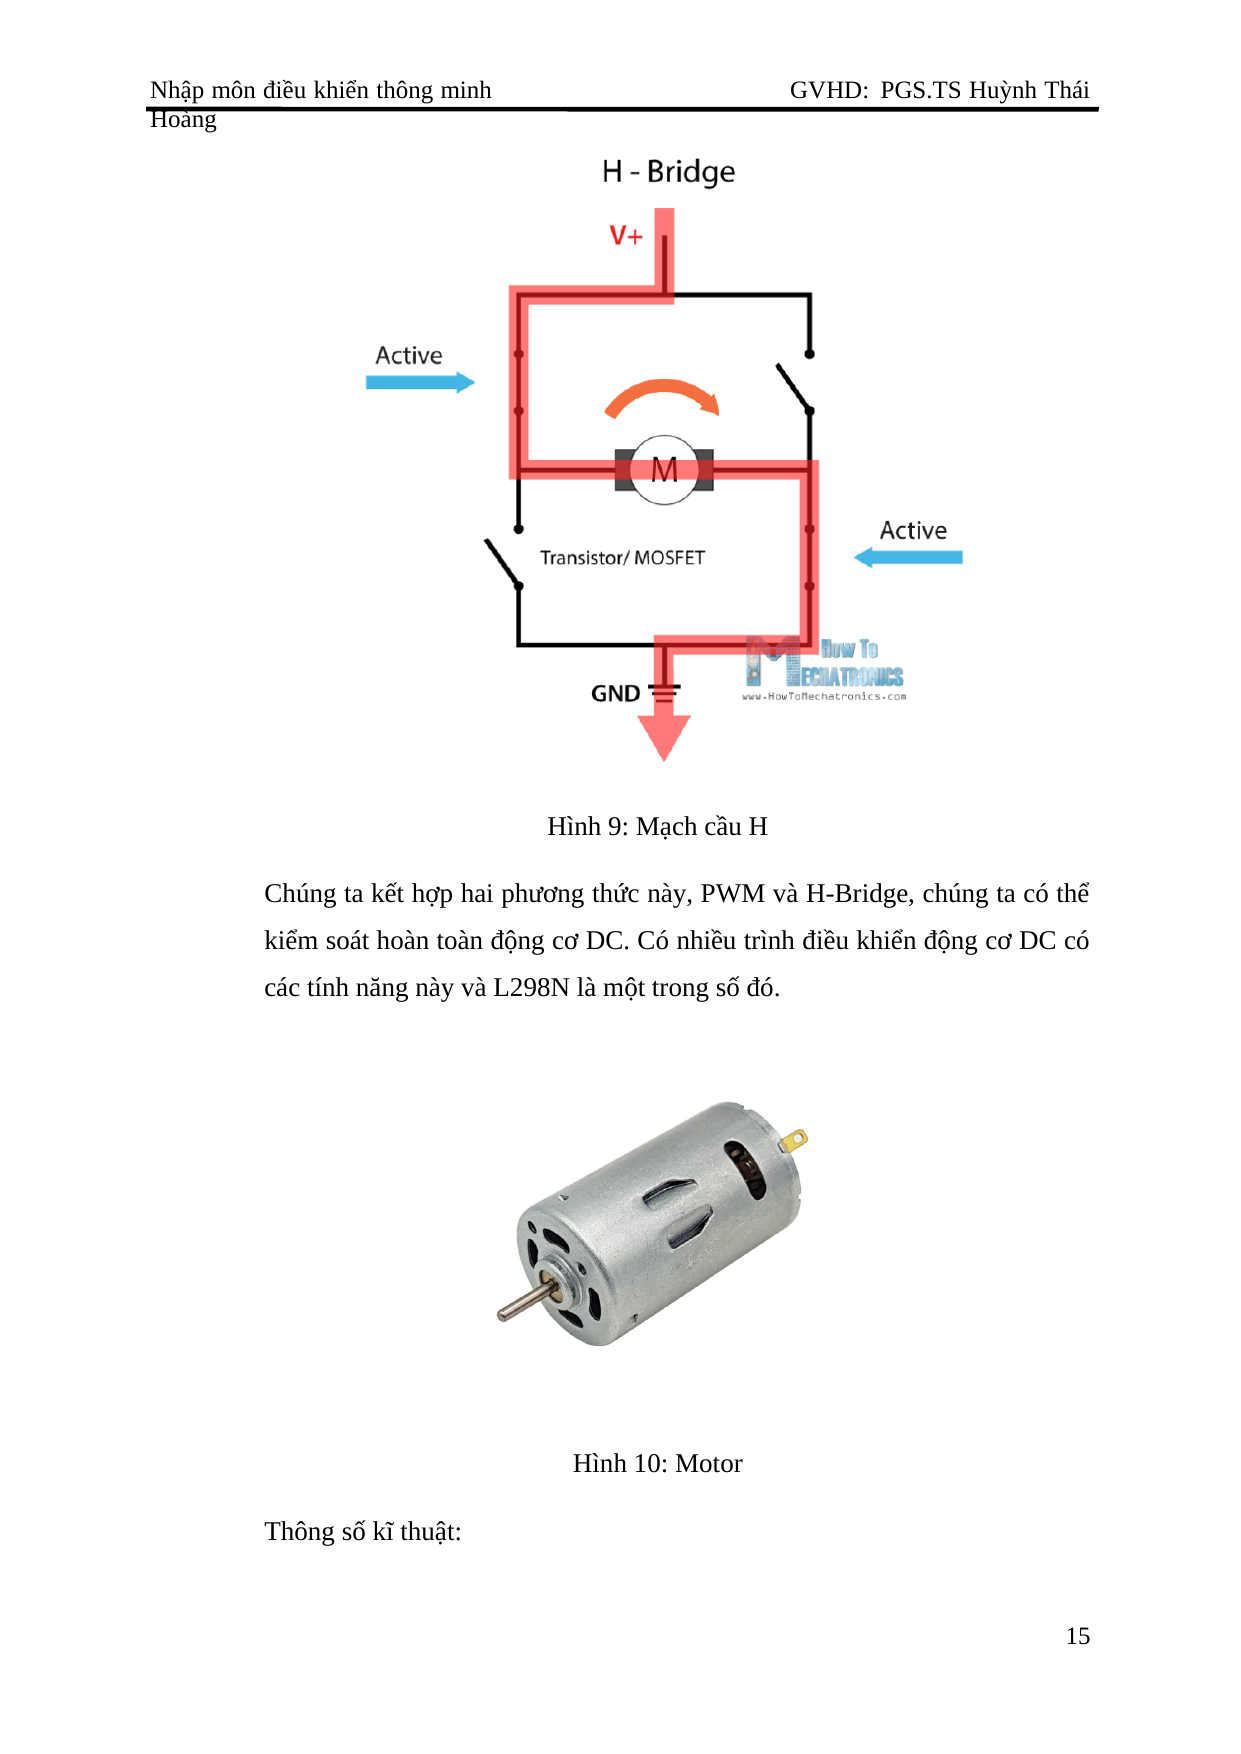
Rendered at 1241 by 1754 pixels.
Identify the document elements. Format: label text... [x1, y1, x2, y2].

picture [341, 150, 975, 775]
text Thông số kĩ thuật: [264, 1514, 1090, 1546]
text Hình 10: Motor [225, 1447, 1090, 1478]
text Chúng ta kết hợp hai phương thức này, PWM và H-Bridge, chúng ta có thể kiểm soát hoàn toàn động cơ DC. Có nhiều trình điều khiển động cơ DC có các tính năng này và L298N là một trong số đó. [264, 878, 1090, 1002]
text Hình 9: Mạch cầu H [225, 810, 1090, 841]
picture [471, 1038, 845, 1412]
